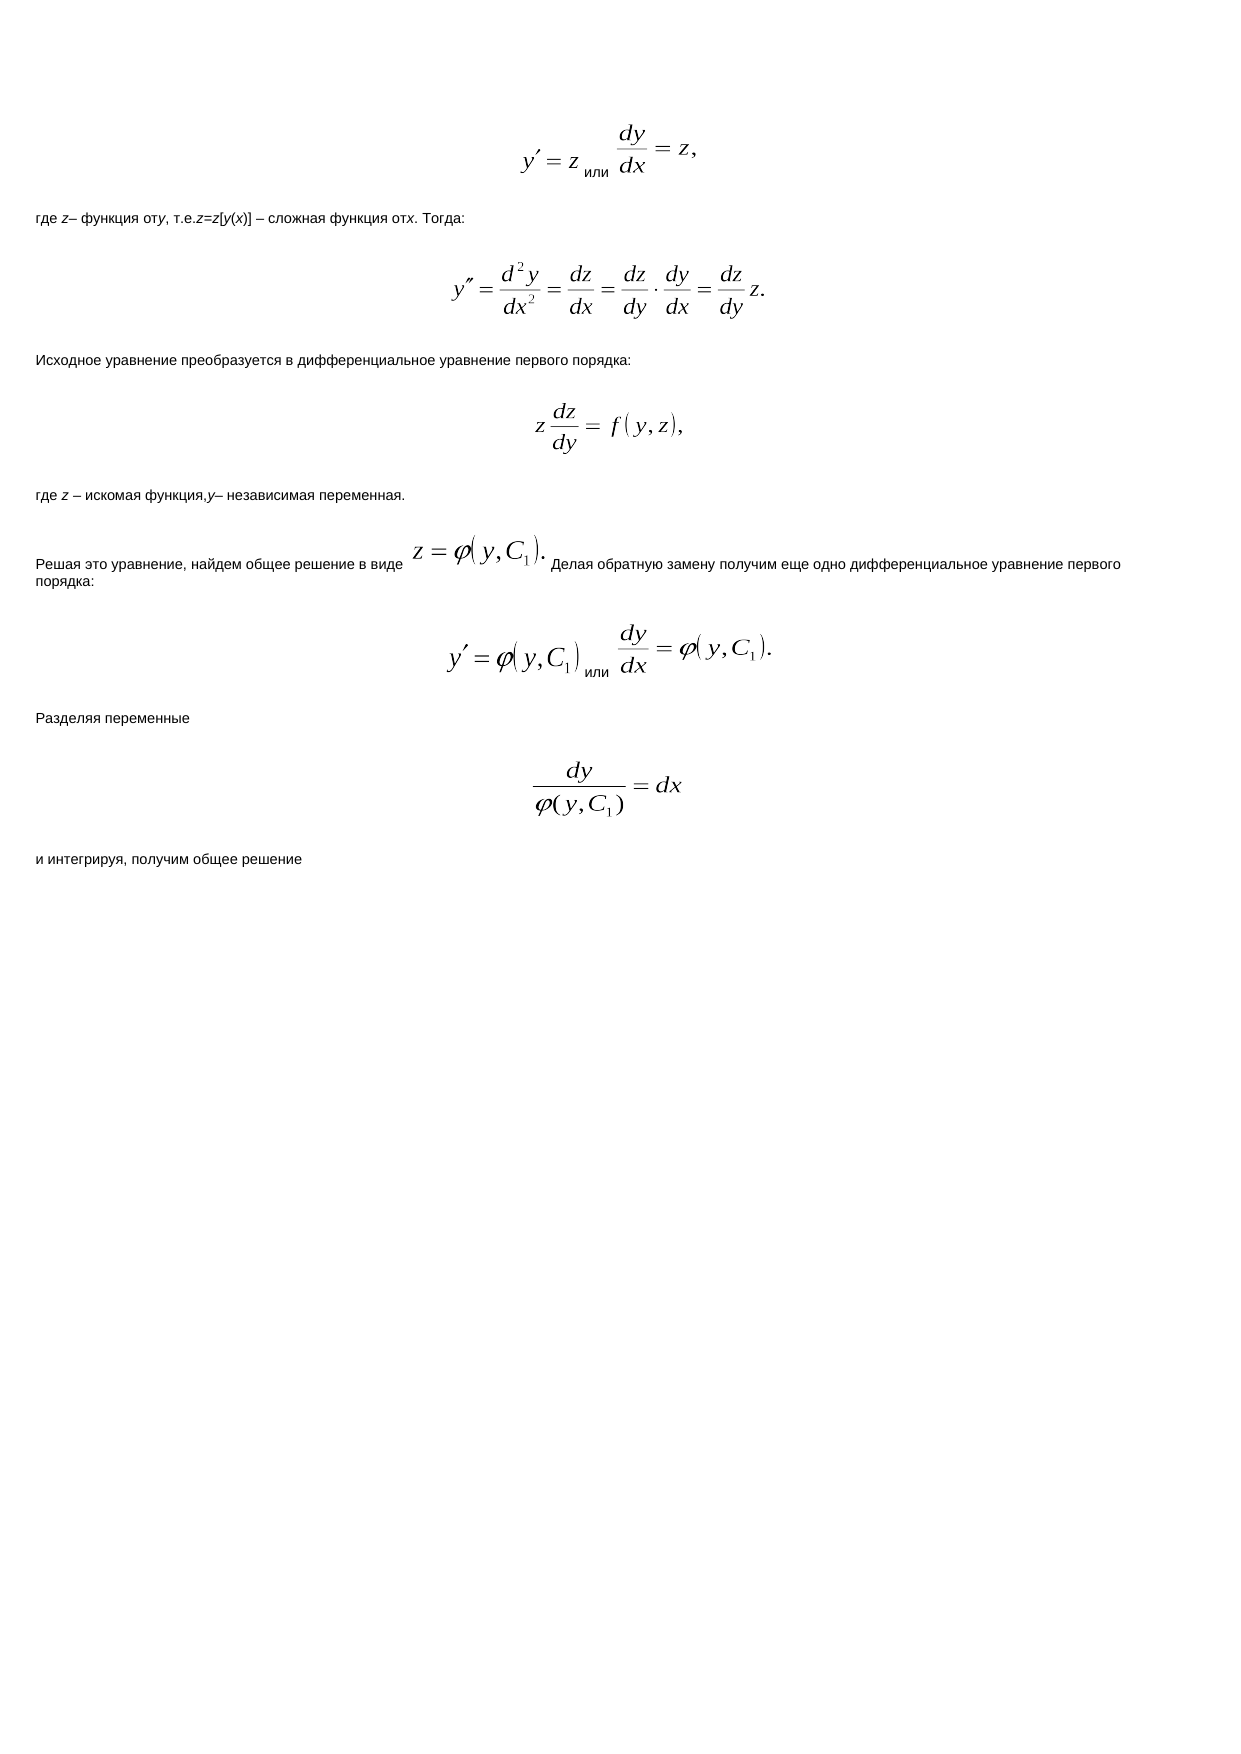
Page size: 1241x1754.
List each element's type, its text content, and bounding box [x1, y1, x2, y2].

picture [528, 755, 688, 822]
picture [516, 146, 584, 178]
text Разделяя переменные [35, 710, 1181, 727]
picture [612, 118, 700, 178]
picture [530, 397, 687, 458]
text и интегрируя, получим общее решение [35, 851, 1181, 868]
picture [613, 618, 775, 678]
picture [442, 638, 585, 678]
text или [35, 618, 1181, 681]
picture [447, 255, 769, 323]
picture [407, 532, 551, 570]
text Исходное уравнение преобразуется в дифференциальное уравнение первого порядка: [35, 352, 1181, 369]
text где z – искомая функция,у– независимая переменная. [35, 486, 1181, 503]
text Решая это уравнение, найдем общее решение в виде Делая обратную замену получим еще одно дифференциальное уравнение первого порядка: [35, 532, 1181, 589]
text где z– функция оту, т.е.z=z[y(x)] – сложная функция отх. Тогда: [35, 210, 1181, 226]
text или [35, 118, 1181, 181]
